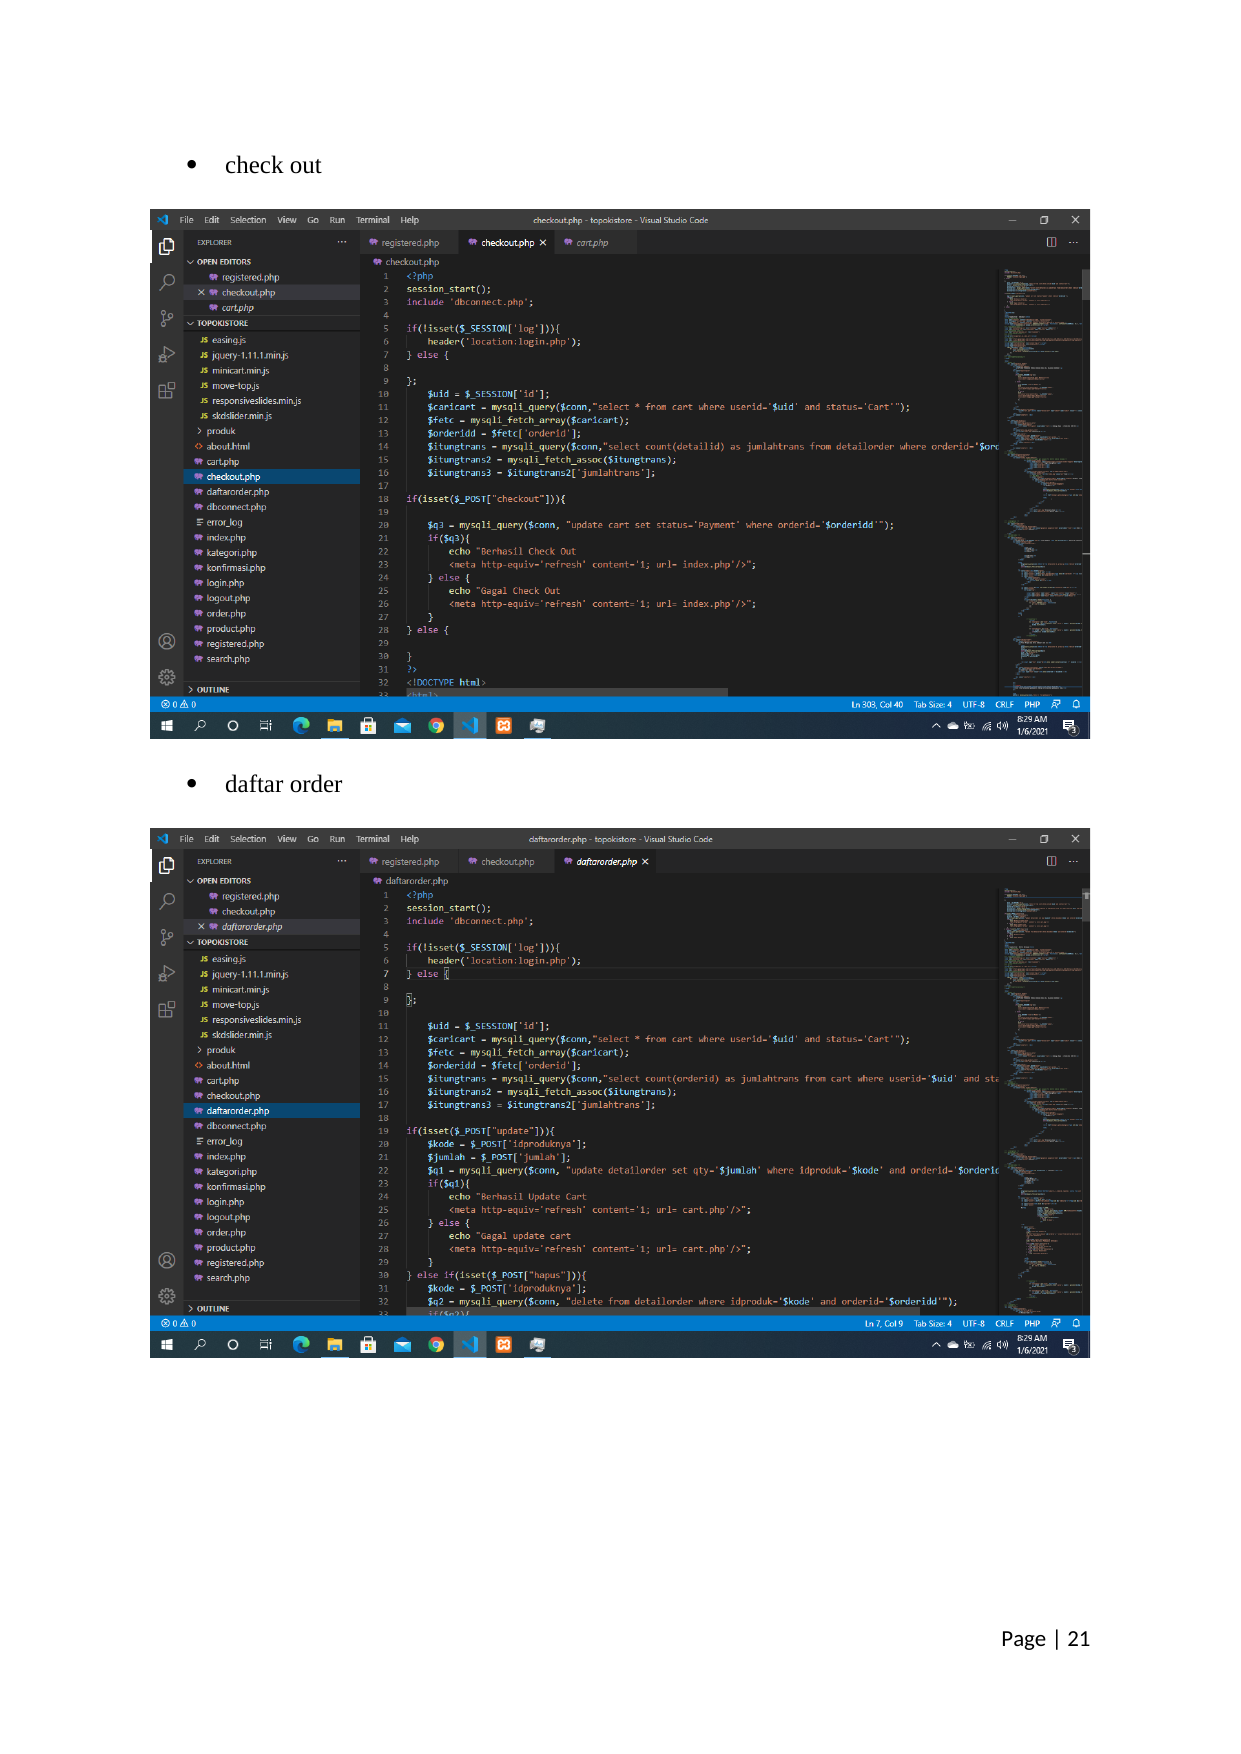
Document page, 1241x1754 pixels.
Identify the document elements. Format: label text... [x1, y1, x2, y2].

picture [150, 209, 1091, 739]
list daftar order [187, 769, 1090, 798]
list check out [187, 150, 1090, 179]
picture [150, 828, 1091, 1358]
